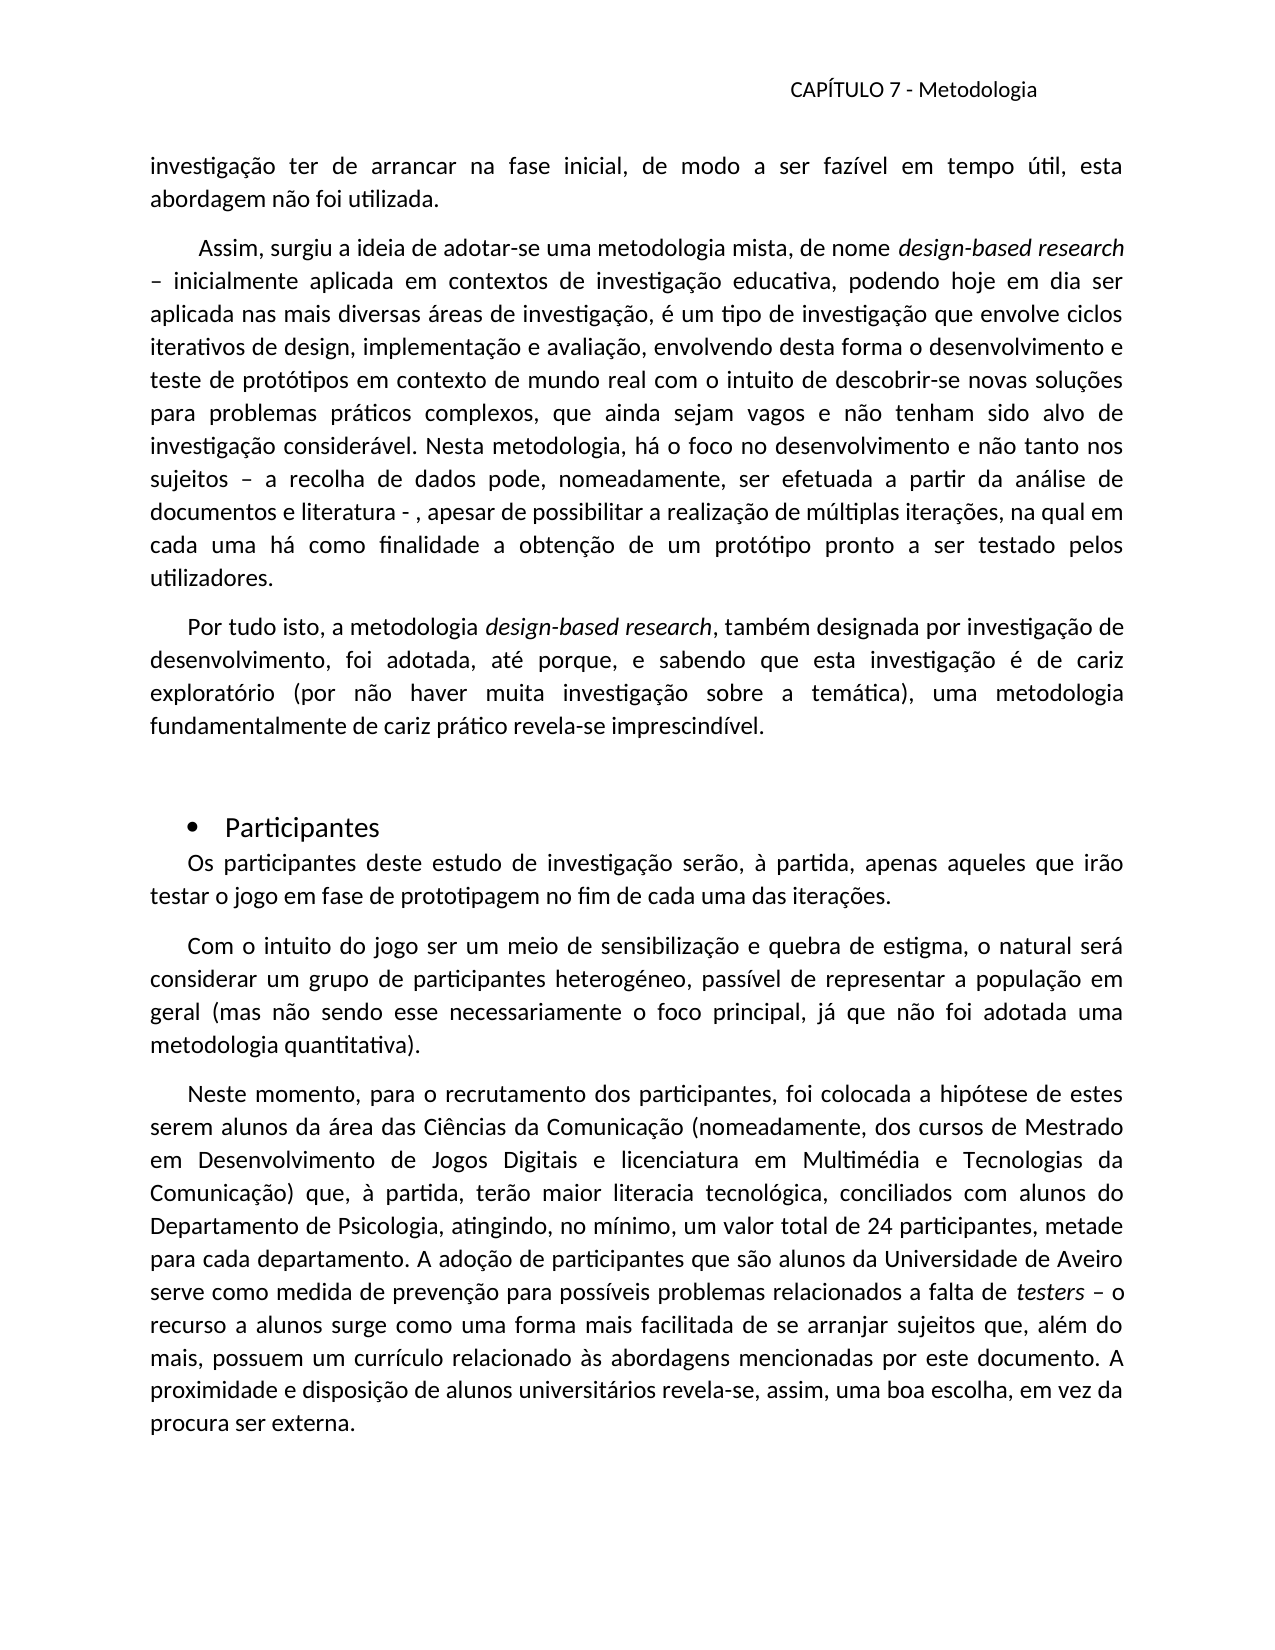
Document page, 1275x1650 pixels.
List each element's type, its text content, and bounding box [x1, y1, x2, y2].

text investigação ter de arrancar na fase inicial, de modo a ser fazível em tempo útil, esta abordagem não foi utilizada. [150, 150, 1125, 213]
text Por tudo isto, a metodologia design-based research, também designada por investigação de desenvolvimento, foi adotada, até porque, e sabendo que esta investigação é de cariz exploratório (por não haver muita investigação sobre a temática), uma metodologia fundamentalmente de cariz prático revela-se imprescindível. [150, 611, 1125, 741]
text Com o intuito do jogo ser um meio de sensibilização e quebra de estigma, o natural será considerar um grupo de participantes heterogéneo, passível de representar a população em geral (mas não sendo esse necessariamente o foco principal, já que não foi adotada uma metodologia quantitativa). [150, 930, 1125, 1059]
text Os participantes deste estudo de investigação serão, à partida, apenas aqueles que irão testar o jogo em fase de prototipagem no fim de cada uma das iterações. [150, 848, 1125, 911]
text Assim, surgiu a ideia de adotar-se uma metodologia mista, de nome design-based research – inicialmente aplicada em contextos de investigação educativa, podendo hoje em dia ser aplicada nas mais diversas áreas de investigação, é um tipo de investigação que envolve ciclos iterativos de design, implementação e avaliação, envolvendo desta forma o desenvolvimento e teste de protótipos em contexto de mundo real com o intuito de descobrir-se novas soluções para problemas práticos complexos, que ainda sejam vagos e não tenham sido alvo de investigação considerável. Nesta metodologia, há o foco no desenvolvimento e não tanto nos sujeitos – a recolha de dados pode, nomeadamente, ser efetuada a partir da análise de documentos e literatura - , apesar de possibilitar a realização de múltiplas iterações, na qual em cada uma há como finalidade a obtenção de um protótipo pronto a ser testado pelos utilizadores. [150, 232, 1125, 592]
subtitle Participantes [187, 809, 1125, 845]
text Neste momento, para o recrutamento dos participantes, foi colocada a hipótese de estes serem alunos da área das Ciências da Comunicação (nomeadamente, dos cursos de Mestrado em Desenvolvimento de Jogos Digitais e licenciatura em Multimédia e Tecnologias da Comunicação) que, à partida, terão maior literacia tecnológica, conciliados com alunos do Departamento de Psicologia, atingindo, no mínimo, um valor total de 24 participantes, metade para cada departamento. A adoção de participantes que são alunos da Universidade de Aveiro serve como medida de prevenção para possíveis problemas relacionados a falta de testers – o recurso a alunos surge como uma forma mais facilitada de se arranjar sujeitos que, além do mais, possuem um currículo relacionado às abordagens mencionadas por este documento. A proximidade e disposição de alunos universitários revela-se, assim, uma boa escolha, em vez da procura ser externa. [150, 1078, 1125, 1438]
